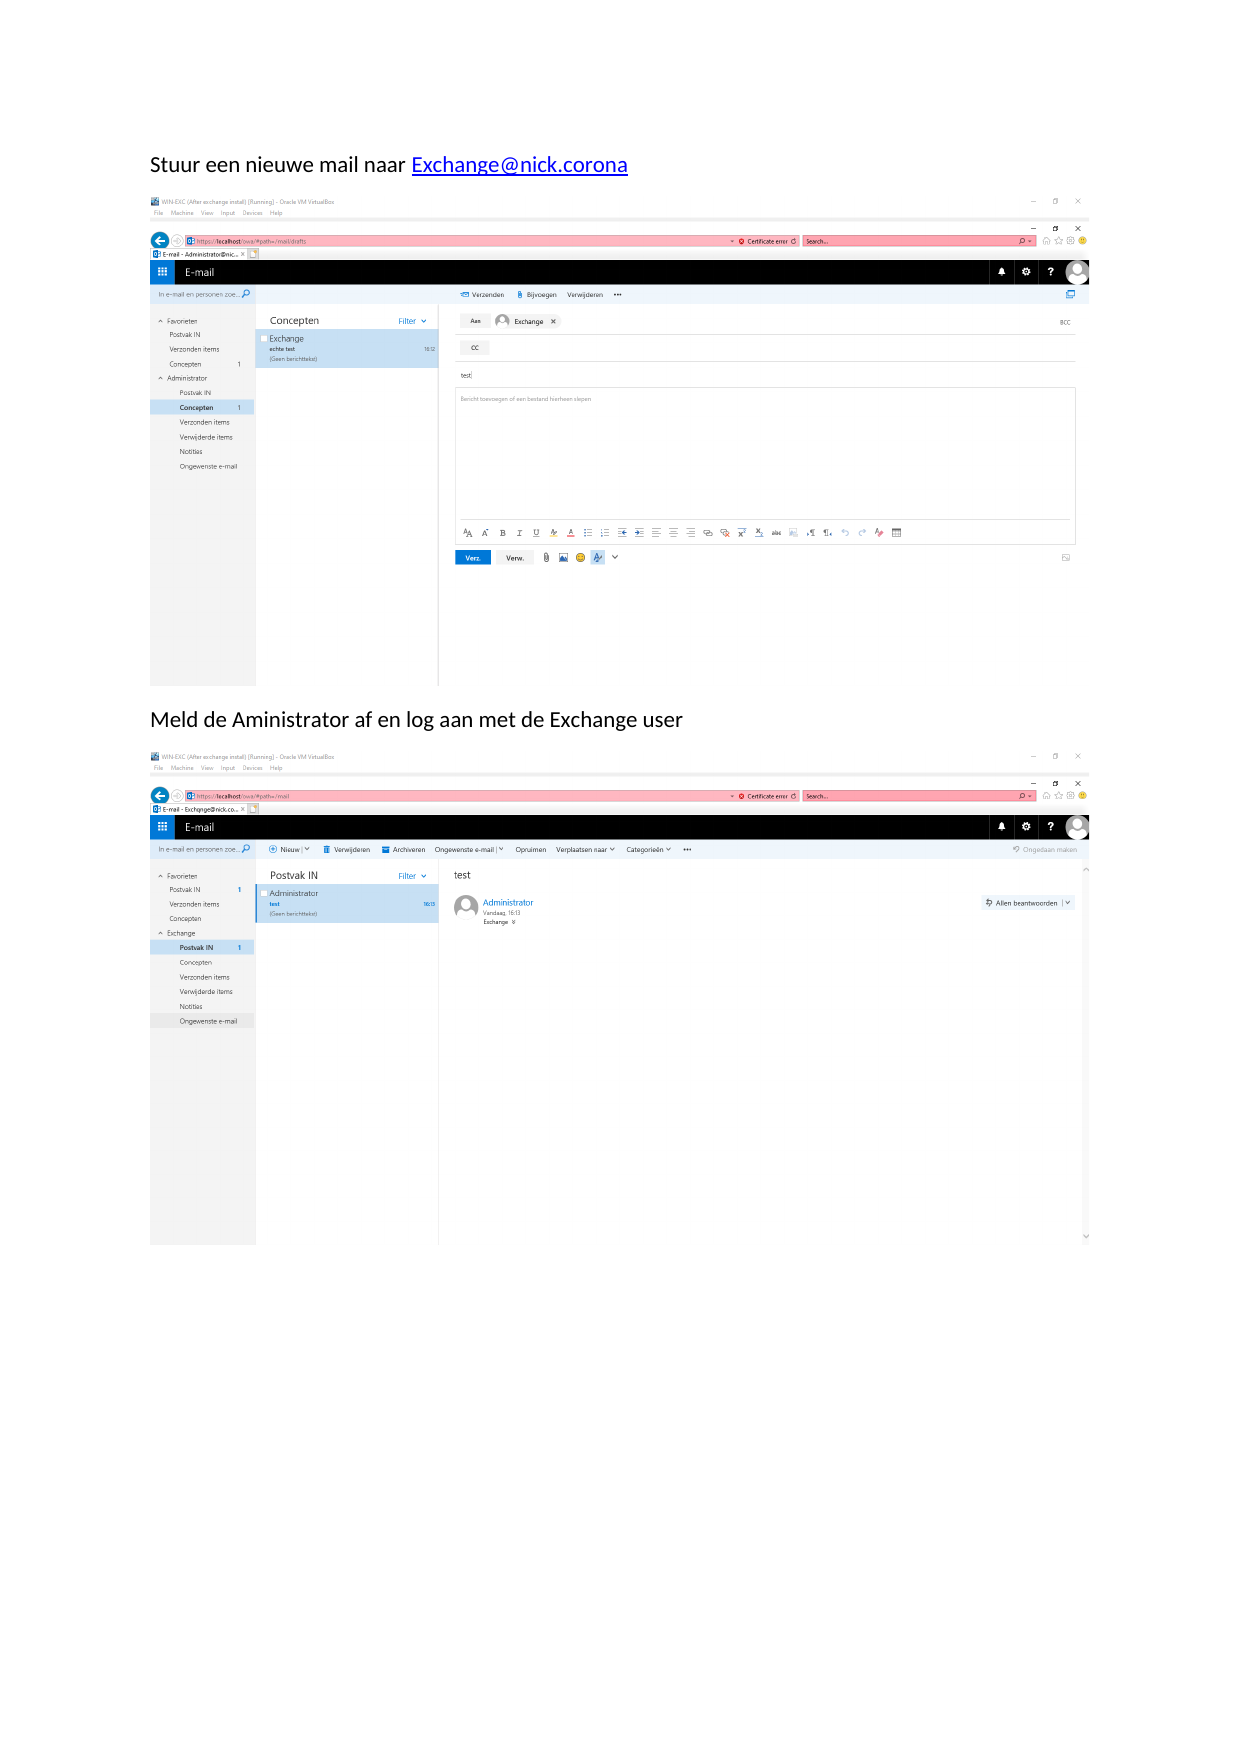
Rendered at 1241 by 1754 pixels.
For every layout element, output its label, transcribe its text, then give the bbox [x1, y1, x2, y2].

text Meld de Aministrator af en log aan met de Exchange user [150, 705, 1090, 733]
picture [150, 751, 1090, 1245]
picture [150, 196, 1090, 686]
text Stuur een nieuwe mail naar Exchange@nick.corona [150, 150, 1090, 178]
